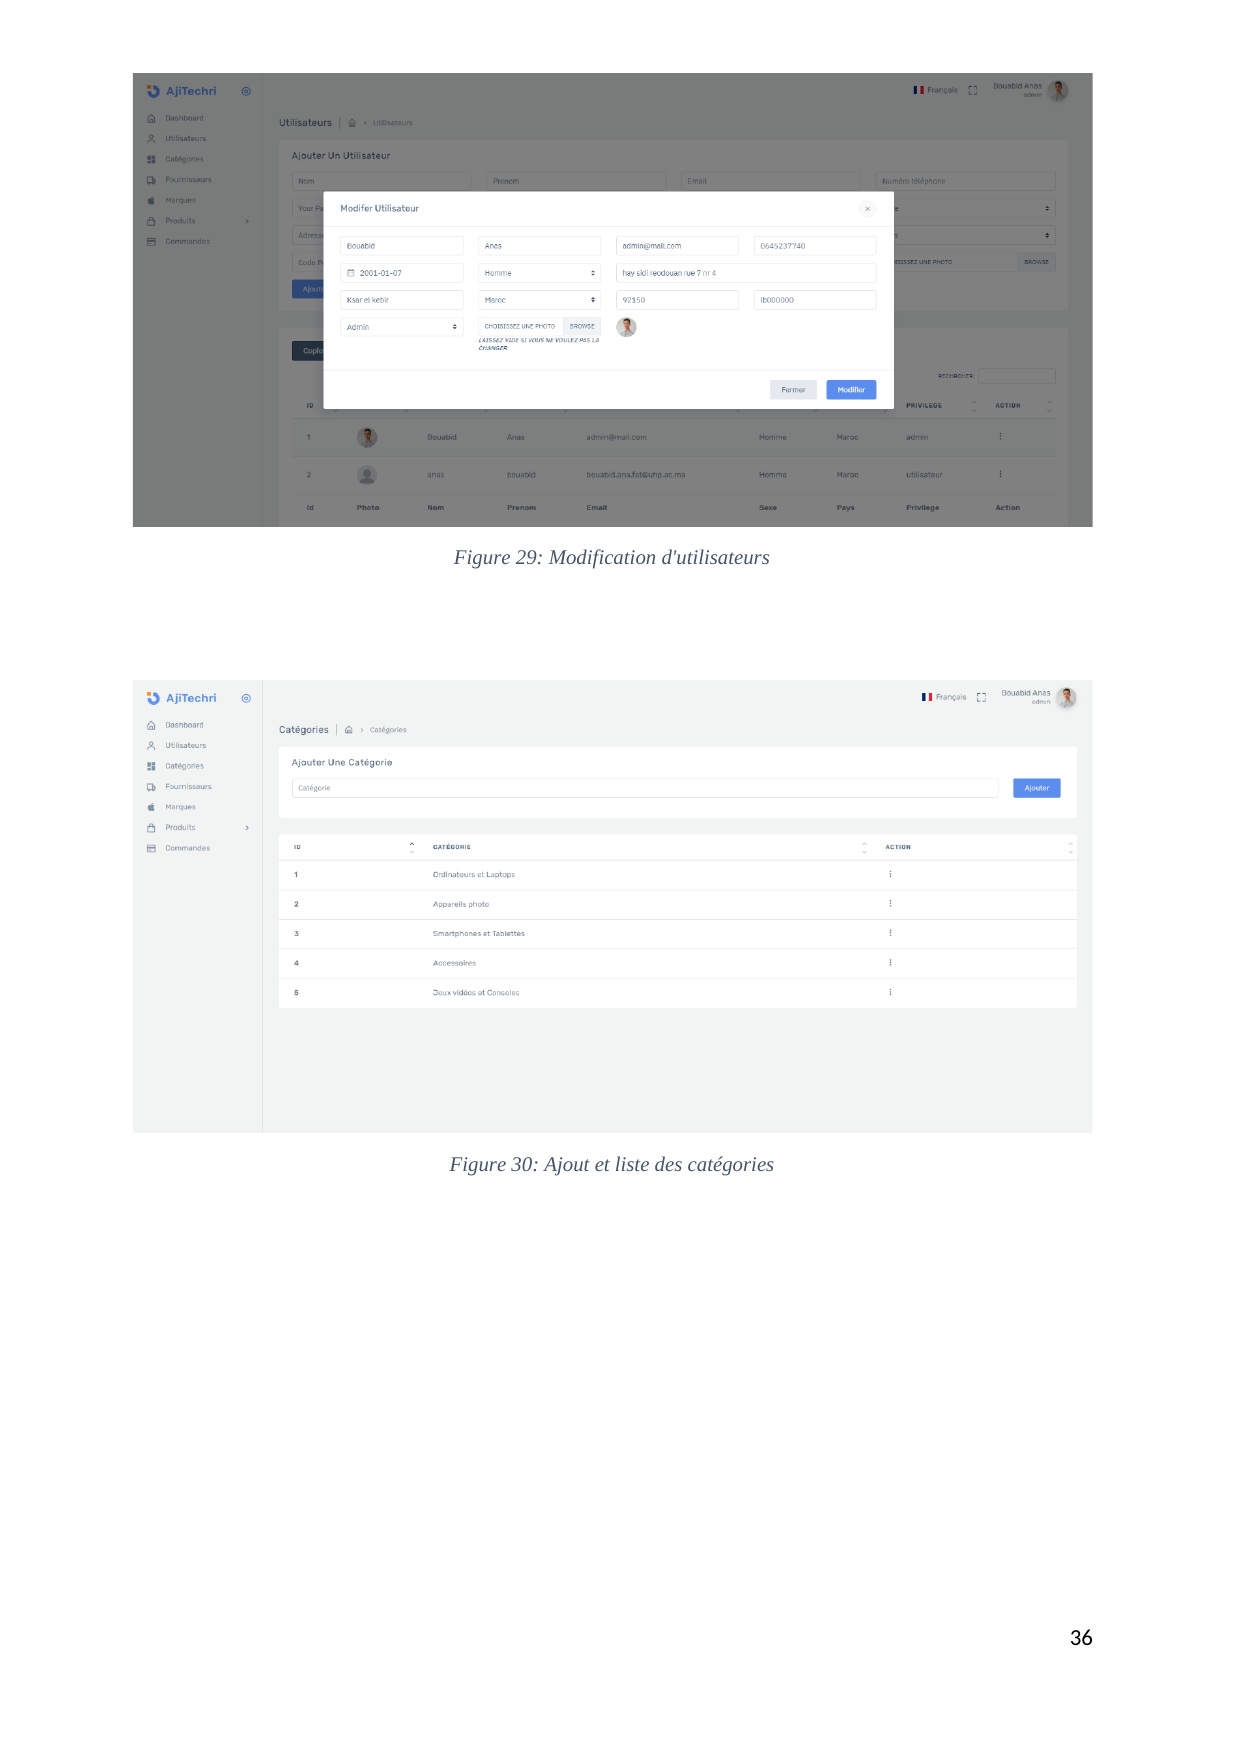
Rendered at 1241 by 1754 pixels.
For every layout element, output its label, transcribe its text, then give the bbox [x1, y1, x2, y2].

picture [132, 73, 1093, 527]
picture [132, 680, 1093, 1133]
text Figure 29: Modification d'utilisateurs [133, 545, 1093, 569]
text Figure 30: Ajout et liste des catégories [133, 1151, 1093, 1176]
